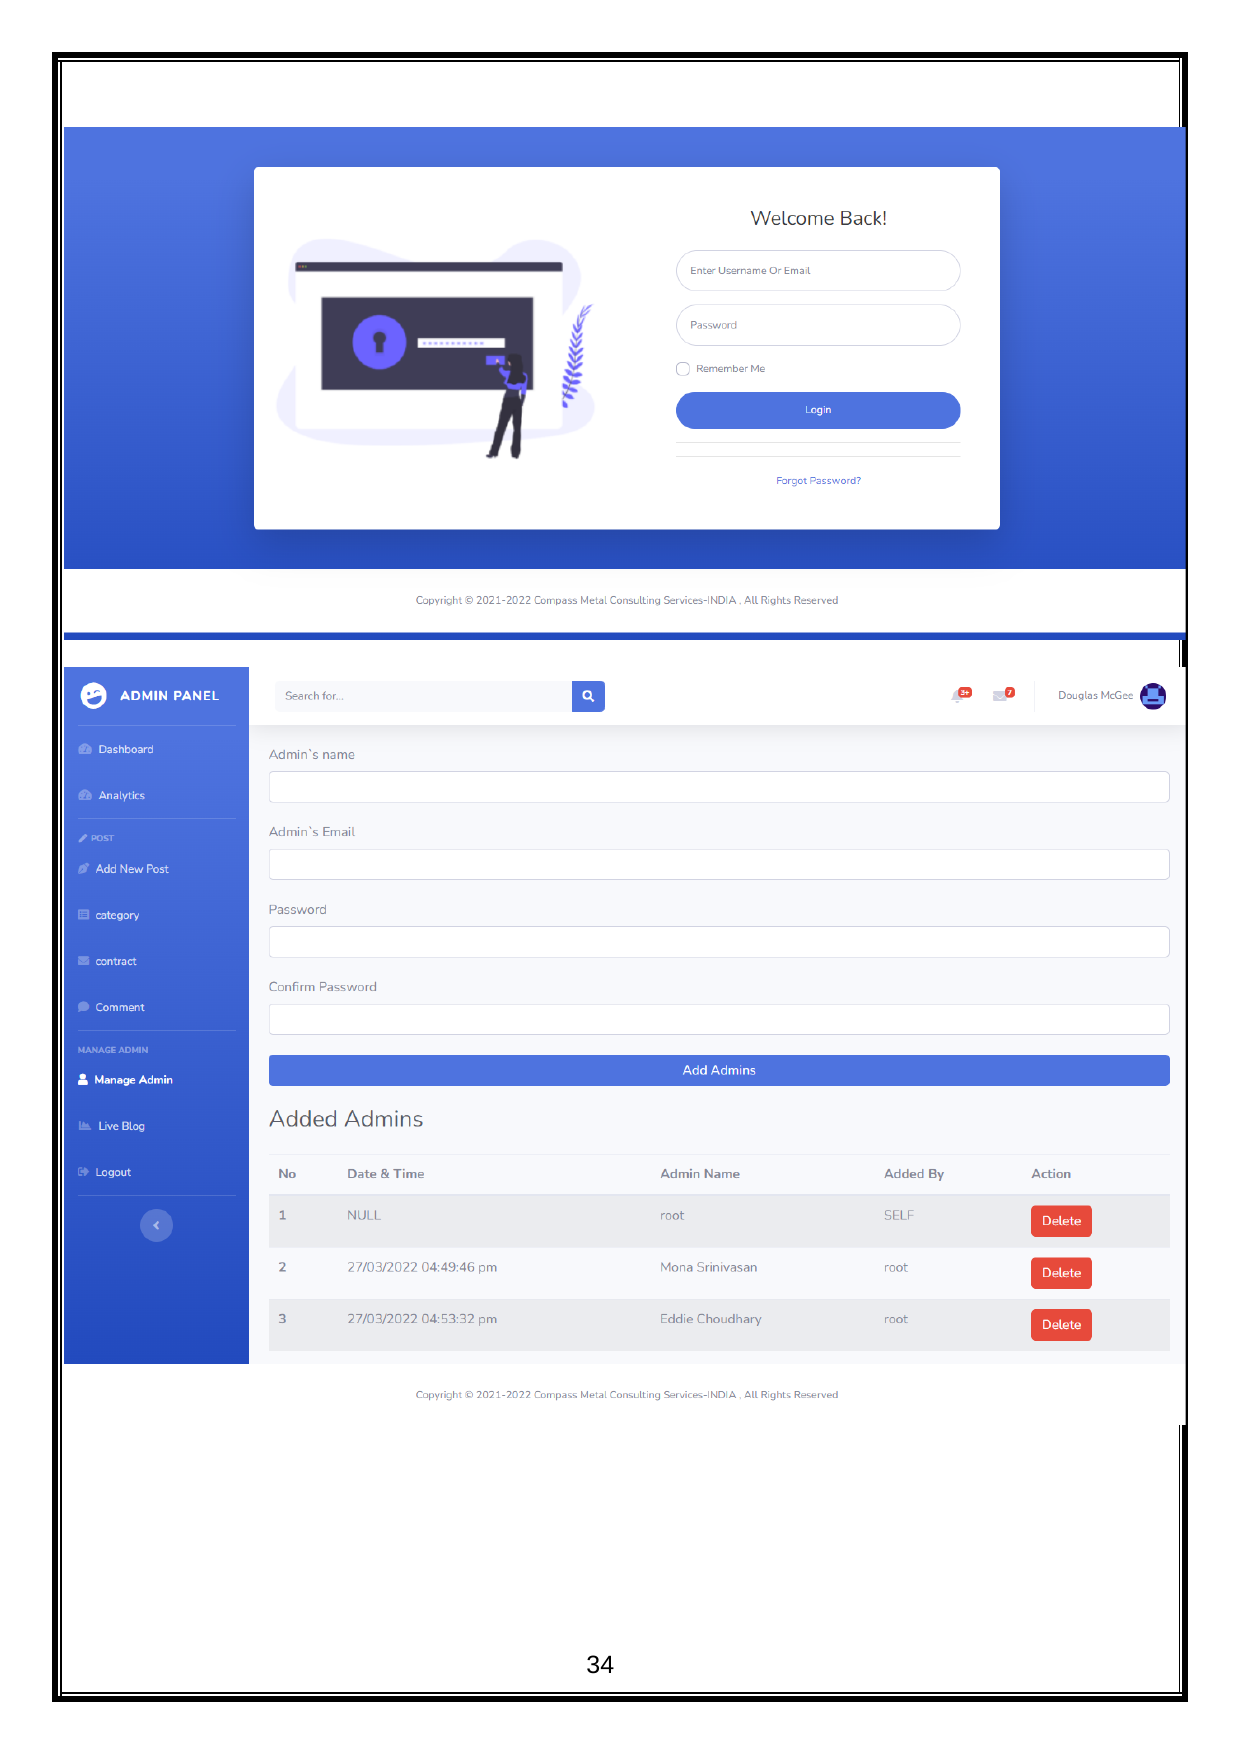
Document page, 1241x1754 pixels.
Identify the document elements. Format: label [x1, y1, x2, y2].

picture [64, 127, 1186, 640]
picture [64, 667, 1186, 1423]
